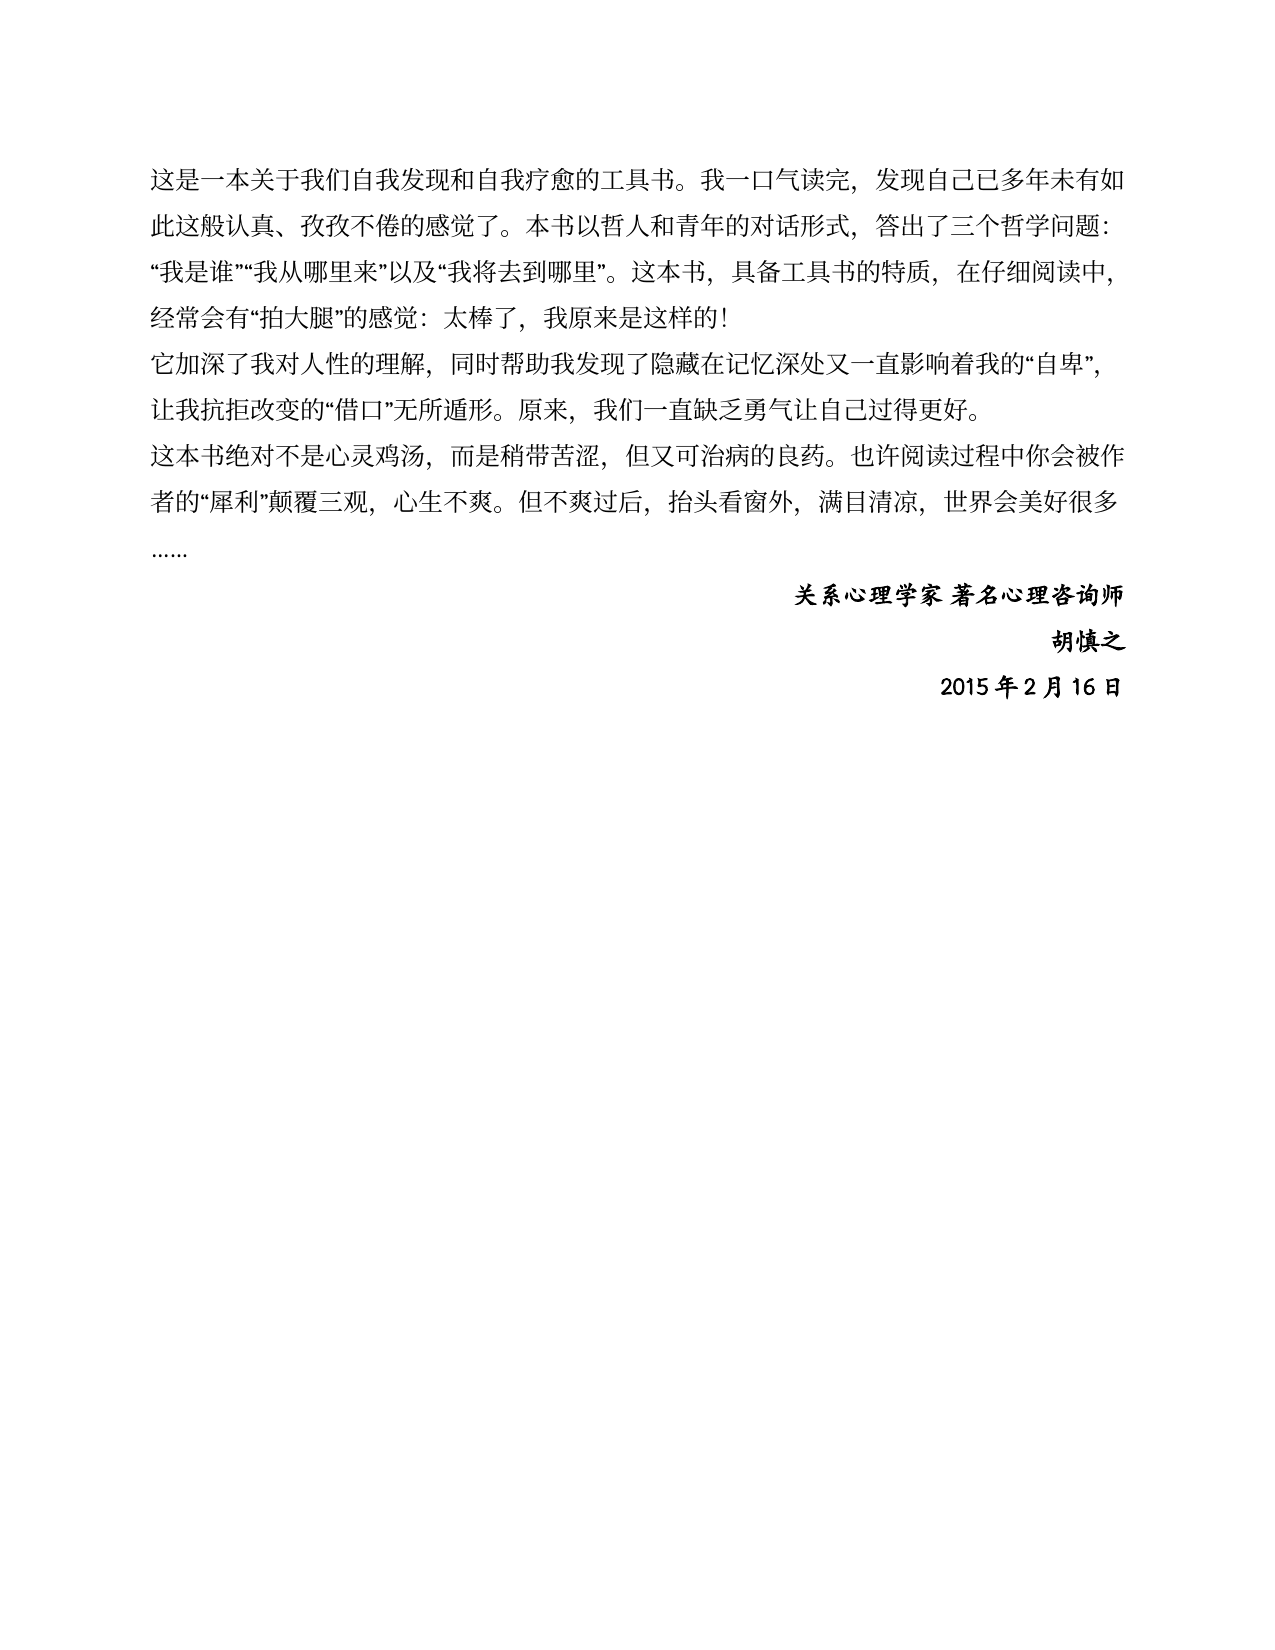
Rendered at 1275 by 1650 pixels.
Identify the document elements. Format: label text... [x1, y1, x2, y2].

text 这本书绝对不是心灵鸡汤，而是稍带苦涩，但又可治病的良药。也许阅读过程中你会被作者的“犀利”颠覆三观，心生不爽。但不爽过后，抬头看窗外，满目清凉，世界会美好很多…… [150, 426, 1125, 563]
text 2015年2月16日 [150, 655, 1125, 701]
text 这是一本关于我们自我发现和自我疗愈的工具书。我一口气读完，发现自己已多年未有如此这般认真、孜孜不倦的感觉了。本书以哲人和青年的对话形式，答出了三个哲学问题：“我是谁”“我从哪里来”以及“我将去到哪里”。这本书，具备工具书的特质，在仔细阅读中，经常会有“拍大腿”的感觉：太棒了，我原来是这样的！ [150, 150, 1125, 334]
text 它加深了我对人性的理解，同时帮助我发现了隐藏在记忆深处又一直影响着我的“自卑”，让我抗拒改变的“借口”无所遁形。原来，我们一直缺乏勇气让自己过得更好。 [150, 334, 1125, 426]
text 胡慎之 [150, 609, 1125, 655]
text 关系心理学家 著名心理咨询师 [150, 563, 1125, 609]
